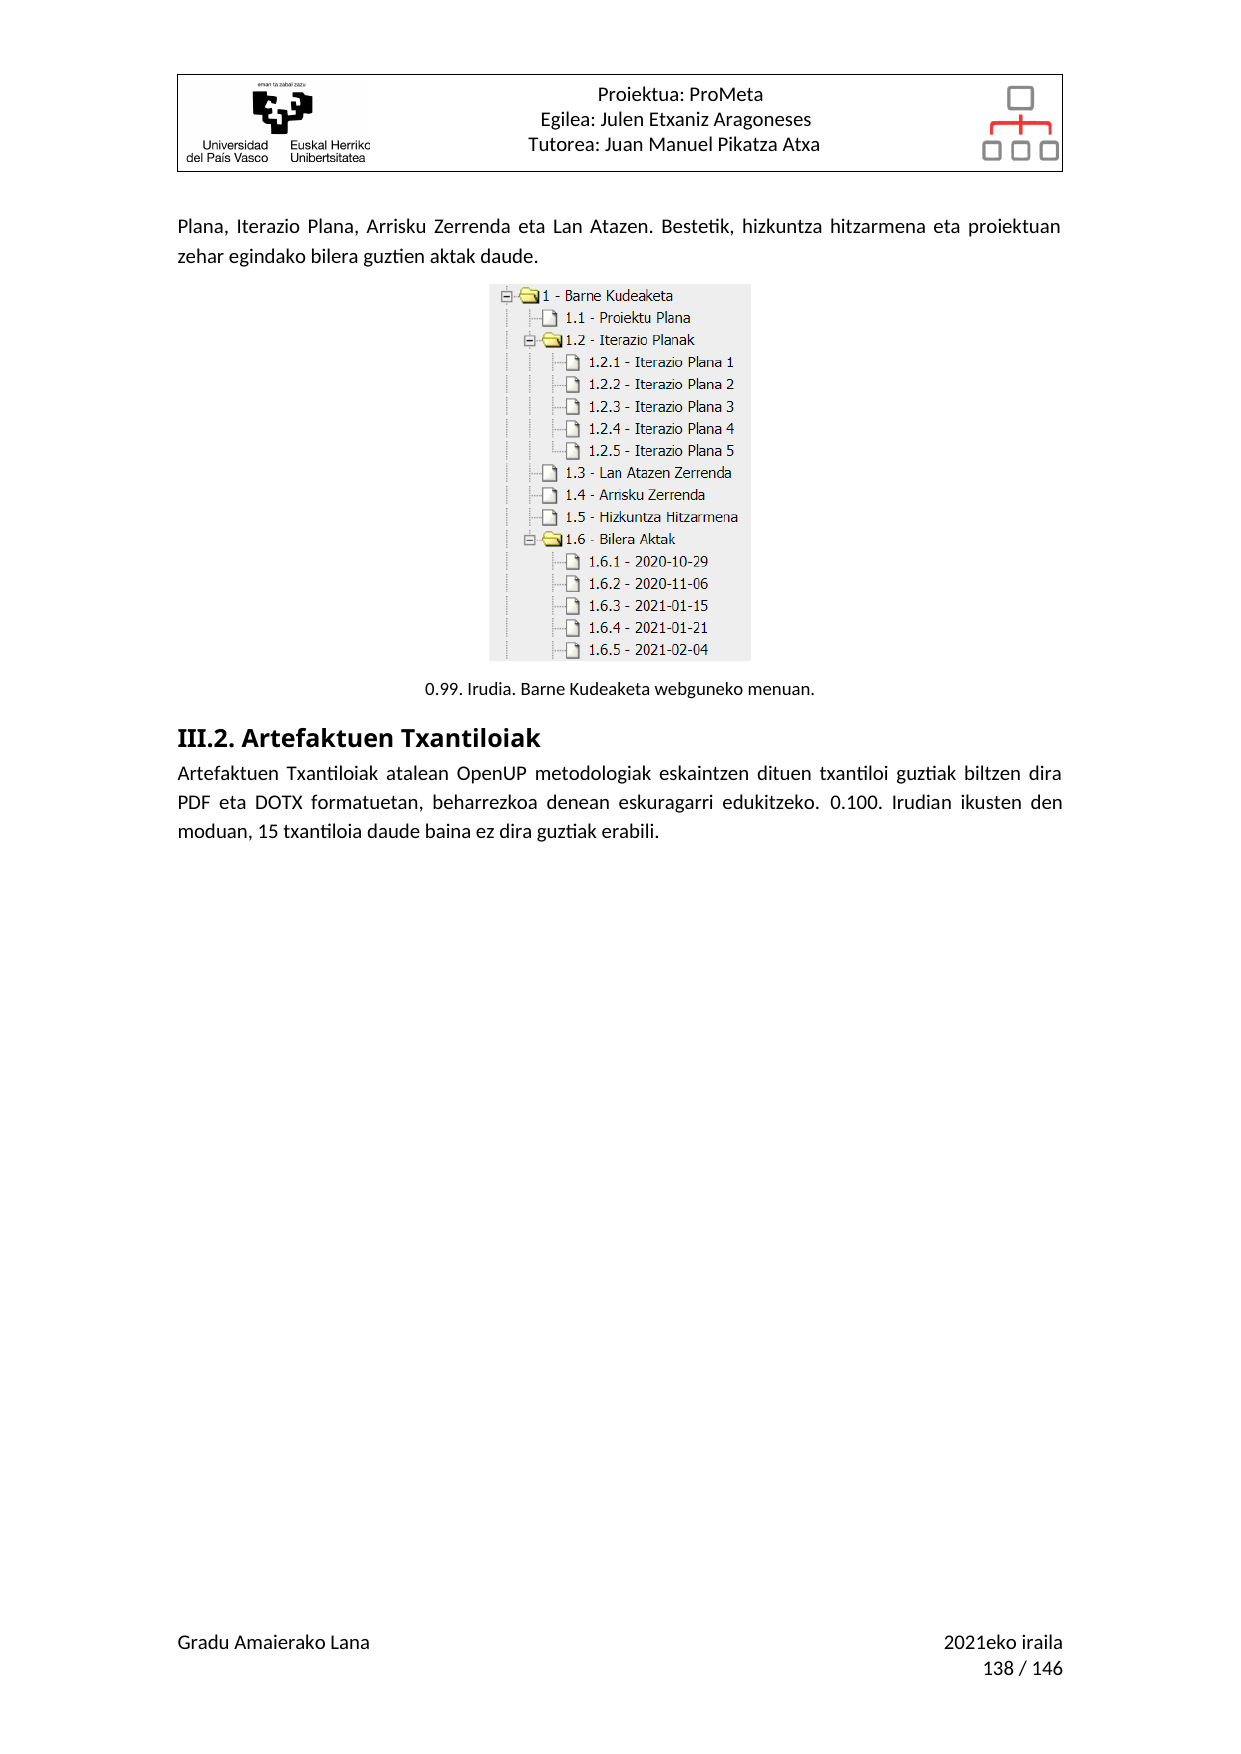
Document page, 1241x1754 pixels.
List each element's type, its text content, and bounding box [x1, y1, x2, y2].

picture [978, 80, 1060, 162]
picture [489, 284, 751, 661]
picture [182, 81, 370, 162]
subtitle III.2. Artefaktuen Txantiloiak [177, 721, 1063, 755]
